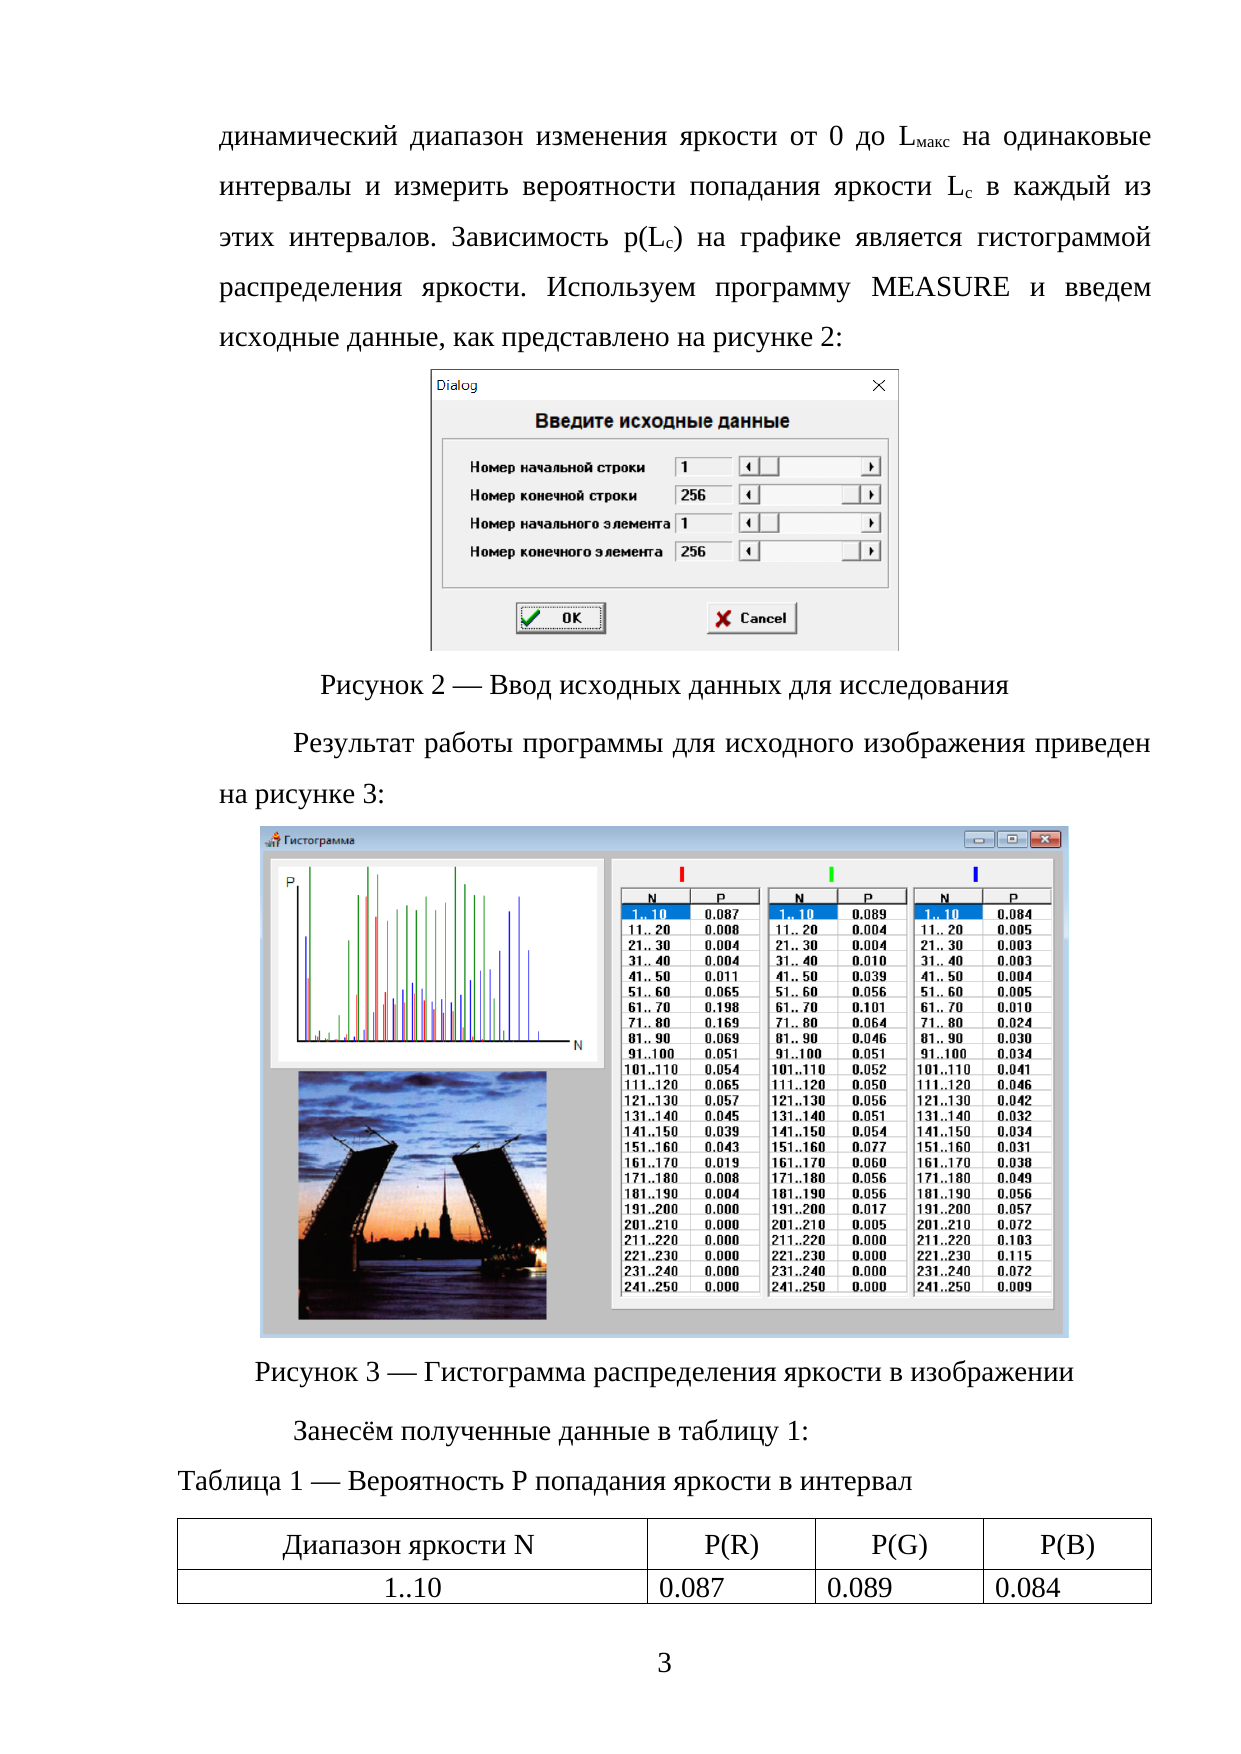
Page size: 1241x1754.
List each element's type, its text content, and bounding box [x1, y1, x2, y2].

table_header P(B) [984, 1519, 1151, 1569]
picture [430, 369, 899, 651]
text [219, 118, 1152, 353]
text Рисунок 2 — Ввод исходных данных для исследования [177, 667, 1152, 701]
text Таблица 1 — Вероятность P попадания яркости в интервал [177, 1463, 1152, 1497]
table_header P(G) [816, 1519, 983, 1569]
table_cell 0.087 [648, 1570, 815, 1603]
picture [260, 826, 1069, 1338]
table_header P(R) [648, 1519, 815, 1569]
text Занесём полученные данные в таблицу 1: [219, 1413, 1152, 1446]
table_header Диапазон яркости N [178, 1519, 647, 1569]
text Результат работы программы для исходного изображения приведен на рисунке 3: [219, 726, 1152, 809]
table_cell 1..10 [178, 1570, 647, 1603]
text Рисунок 3 — Гистограмма распределения яркости в изображении [177, 1354, 1152, 1388]
table_cell 0.089 [816, 1570, 983, 1603]
table_cell 0.084 [984, 1570, 1151, 1603]
